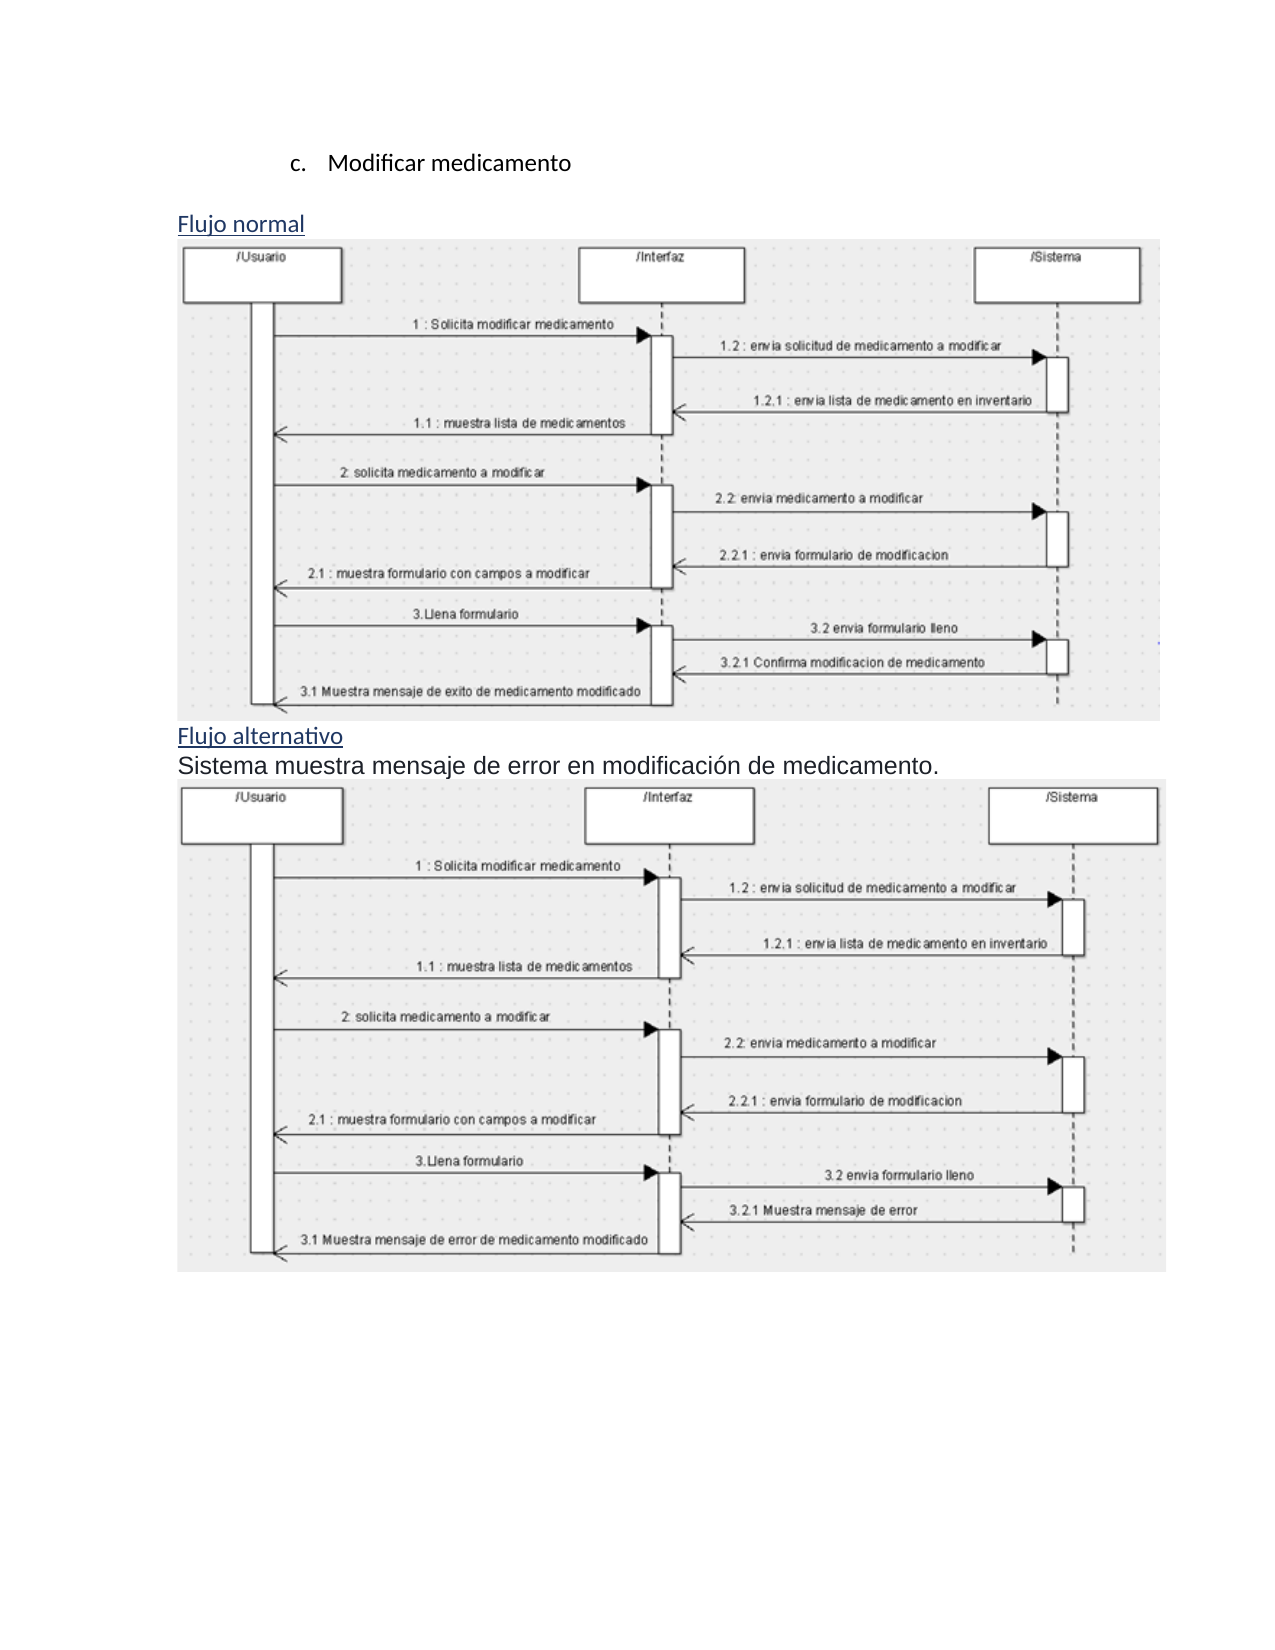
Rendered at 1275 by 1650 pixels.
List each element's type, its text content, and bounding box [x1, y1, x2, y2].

list Flujo alternativo [177, 721, 1098, 751]
list Modificar medicamento [290, 148, 1098, 178]
list Flujo normal [177, 209, 1098, 239]
text Sistema muestra mensaje de error en modificación de medicamento. [177, 751, 1098, 779]
picture [177, 239, 1160, 721]
picture [177, 779, 1167, 1272]
